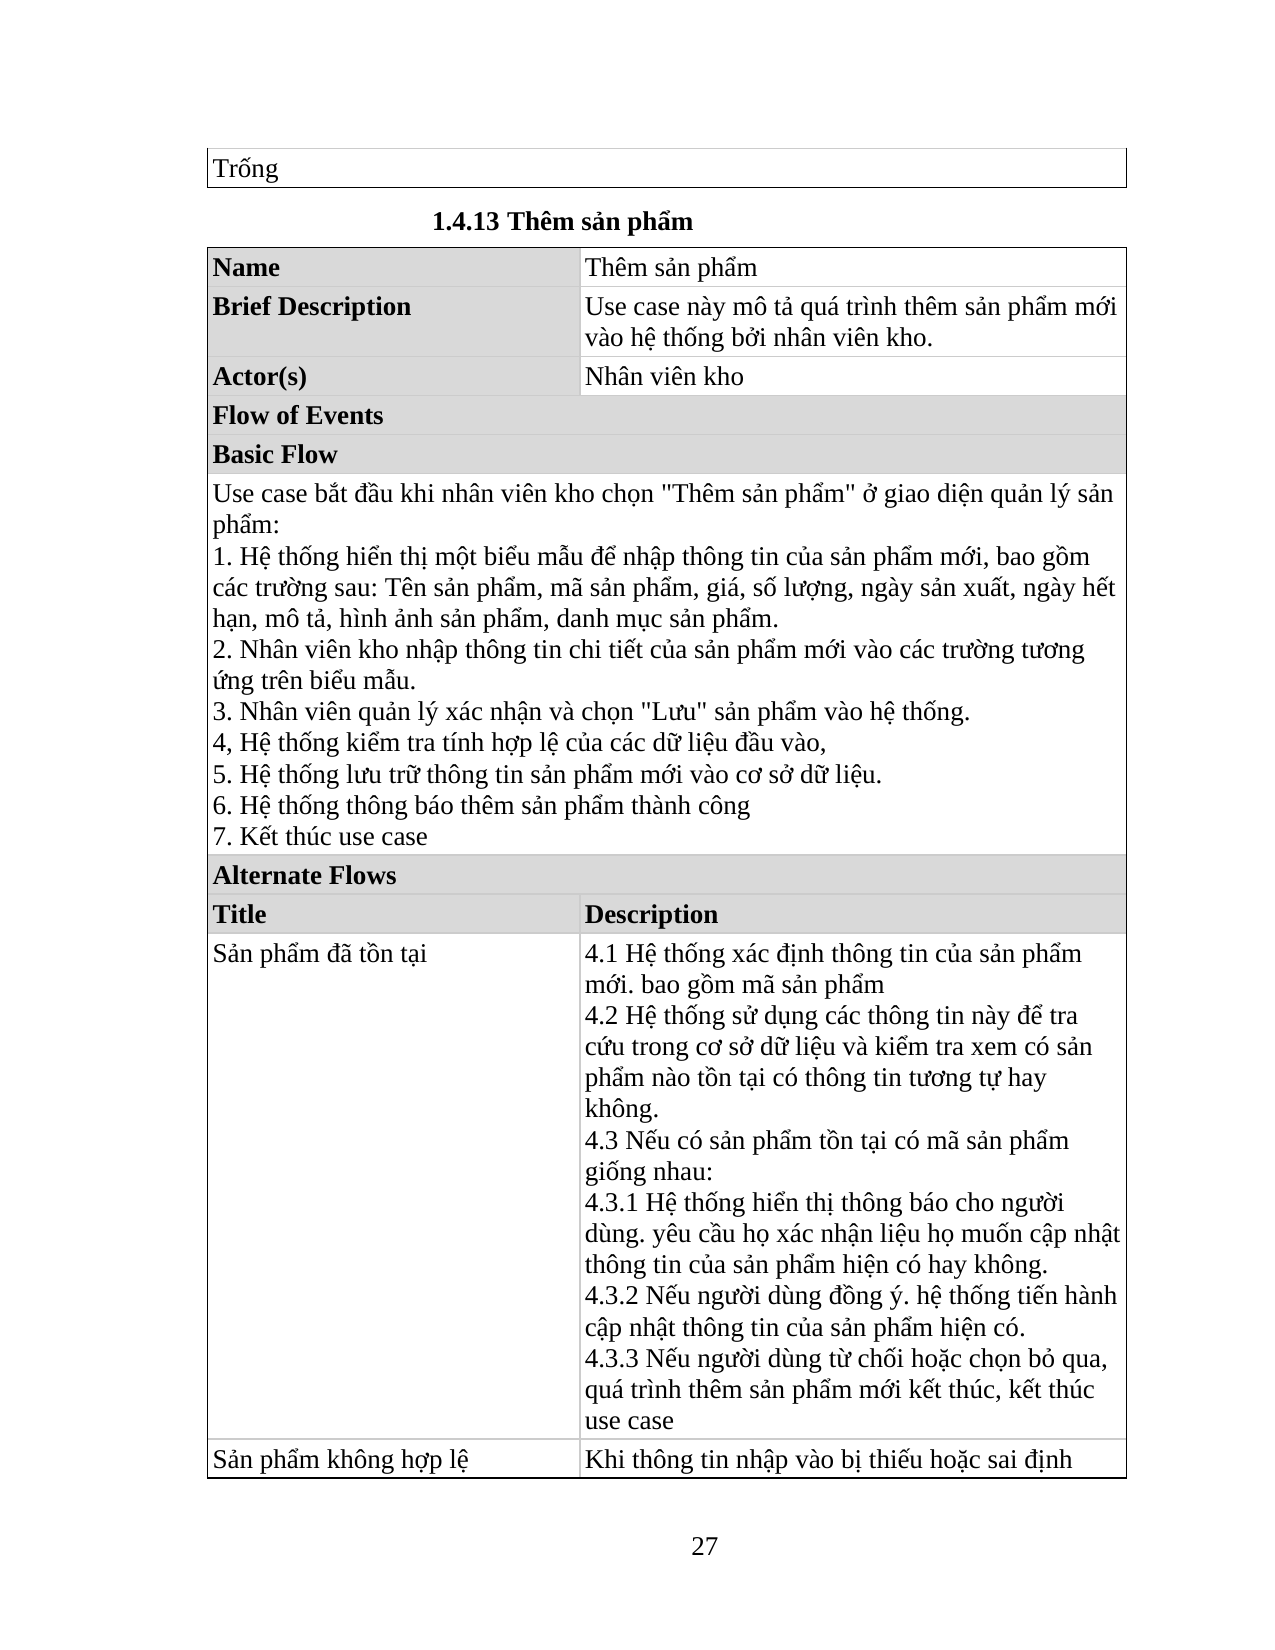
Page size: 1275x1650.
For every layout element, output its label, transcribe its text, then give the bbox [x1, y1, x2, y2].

table_cell Nhân viên kho [581, 357, 1126, 395]
table_cell Alternate Flows [208, 856, 1126, 893]
table_header Name [208, 248, 579, 286]
table_cell Brief Description [208, 287, 579, 356]
table_header Thêm sản phẩm [581, 248, 1126, 286]
table_cell Basic Flow [208, 435, 1126, 473]
table_cell Flow of Events [208, 396, 1126, 434]
subtitle Thêm sản phẩm [357, 205, 1127, 236]
table_cell Description [581, 895, 1126, 932]
table_cell Use case bắt đầu khi nhân viên kho chọn "Thêm sản phẩm" ở giao diện quản lý sản phẩm: 1. Hệ thống hiển thị một biểu mẫu để nhập thông tin của sản phẩm mới, bao gồm các trường sau: Tên sản phẩm, mã sản phẩm, giá, số lượng, ngày sản xuất, ngày hết hạn, mô tả, hình ảnh sản phẩm, danh mục sản phẩm. 2. Nhân viên kho nhập thông tin chi tiết của sản phẩm mới vào các trường tương ứng trên biểu mẫu. 3. Nhân viên quản lý xác nhận và chọn "Lưu" sản phẩm vào hệ thống. 4, Hệ thống kiểm tra tính hợp lệ của các dữ liệu đầu vào, 5. Hệ thống lưu trữ thông tin sản phẩm mới vào cơ sở dữ liệu. 6. Hệ thống thông báo thêm sản phẩm thành công 7. Kết thúc use case [208, 474, 1126, 854]
table_cell Title [208, 895, 579, 932]
table_cell Trống [208, 149, 1126, 187]
table_cell Actor(s) [208, 357, 579, 395]
table_cell Sản phẩm đã tồn tại [208, 934, 579, 1438]
table_cell Use case này mô tả quá trình thêm sản phẩm mới vào hệ thống bởi nhân viên kho. [581, 287, 1126, 356]
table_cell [581, 1440, 1126, 1477]
table_cell 4.1 Hệ thống xác định thông tin của sản phẩm mới. bao gồm mã sản phẩm 4.2 Hệ thống sử dụng các thông tin này để tra cứu trong cơ sở dữ liệu và kiểm tra xem có sản phẩm nào tồn tại có thông tin tương tự hay không. 4.3 Nếu có sản phẩm tồn tại có mã sản phẩm giống nhau: 4.3.1 Hệ thống hiển thị thông báo cho người dùng. yêu cầu họ xác nhận liệu họ muốn cập nhật thông tin của sản phẩm hiện có hay không. 4.3.2 Nếu người dùng đồng ý. hệ thống tiến hành cập nhật thông tin của sản phẩm hiện có. 4.3.3 Nếu người dùng từ chối hoặc chọn bỏ qua, quá trình thêm sản phẩm mới kết thúc, kết thúc use case [581, 934, 1126, 1438]
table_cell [208, 1440, 579, 1477]
